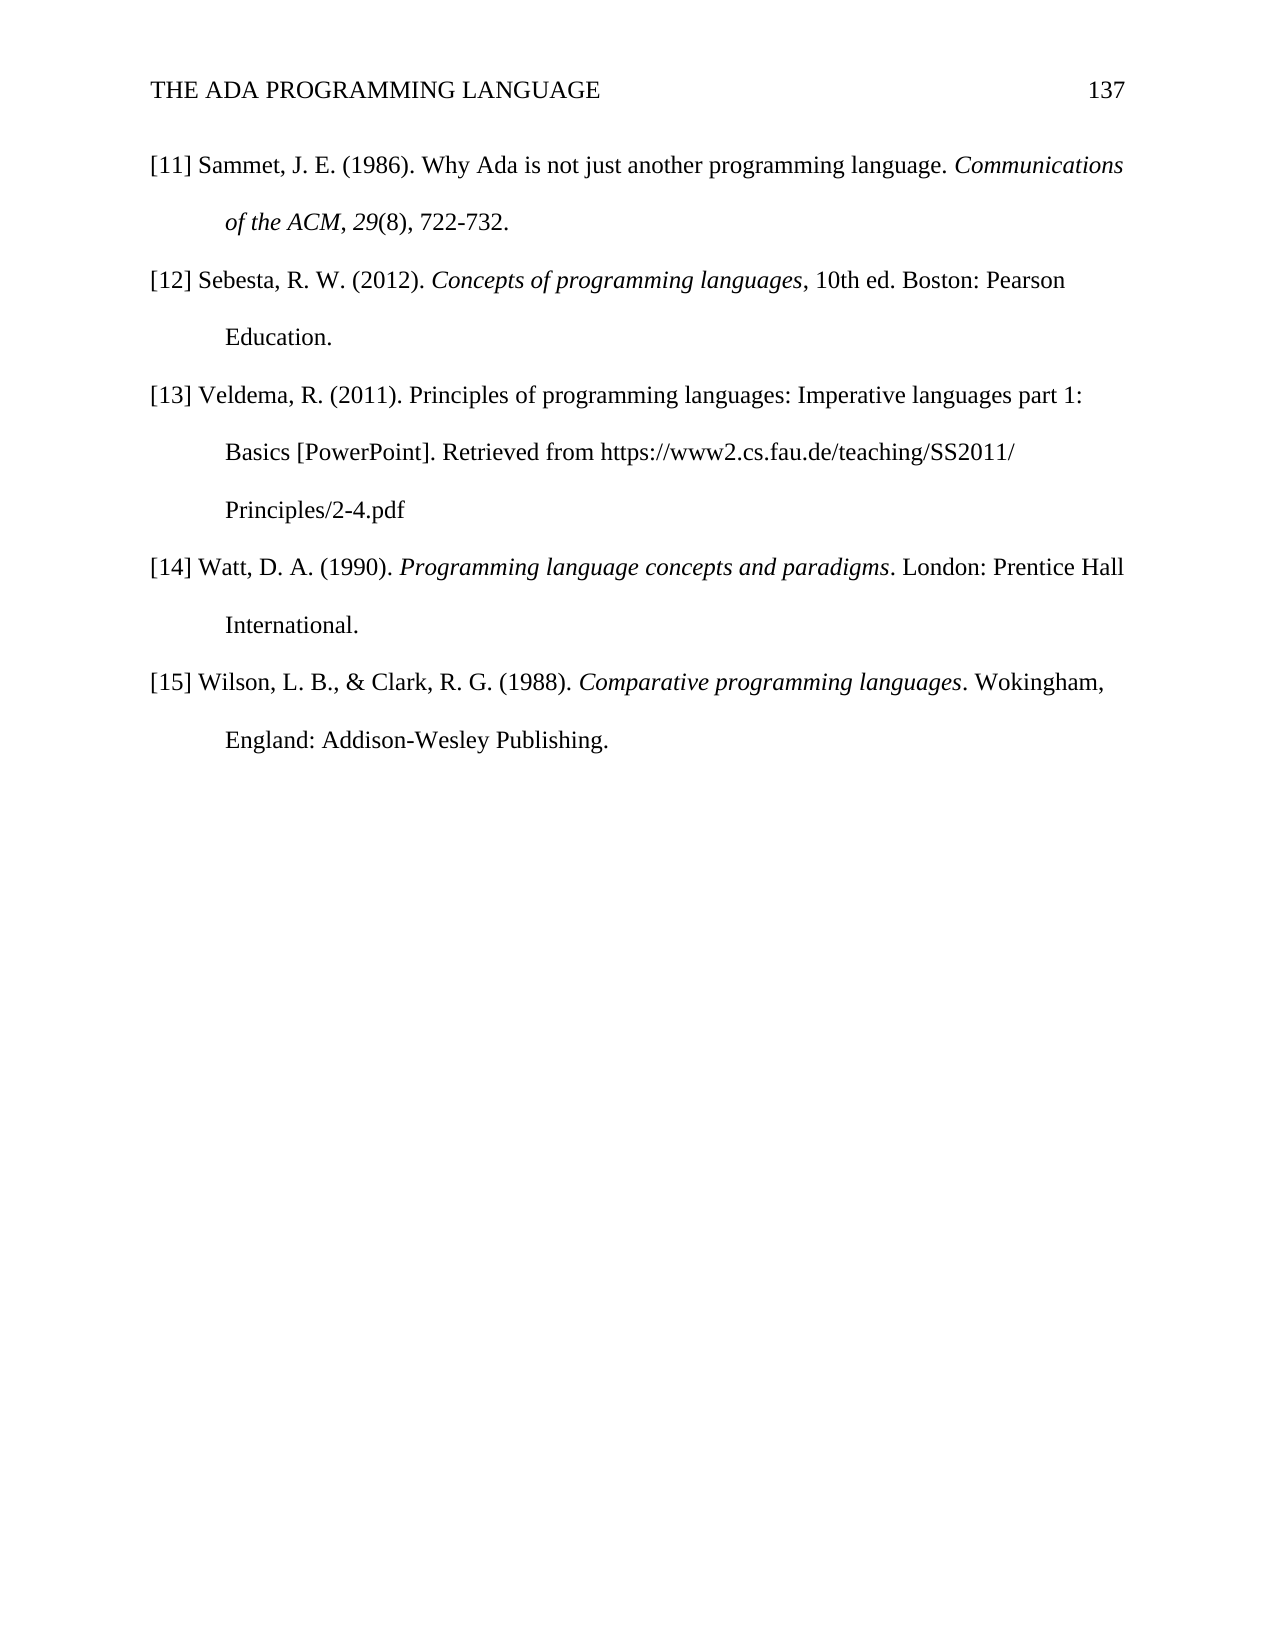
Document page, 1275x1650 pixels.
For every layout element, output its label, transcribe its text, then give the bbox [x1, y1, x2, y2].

text [14] Watt, D. A. (1990). Programming language concepts and paradigms. London: Prentice Hall International. [150, 552, 1125, 639]
text [11] Sammet, J. E. (1986). Why Ada is not just another programming language. Communications of the ACM, 29(8), 722-732. [150, 150, 1125, 236]
text [15] Wilson, L. B., & Clark, R. G. (1988). Comparative programming languages. Wokingham, England: Addison-Wesley Publishing. [150, 667, 1125, 754]
text [13] Veldema, R. (2011). Principles of programming languages: Imperative languages part 1: Basics [PowerPoint]. Retrieved from https://www2.cs.fau.de/teaching/SS2011/ [150, 380, 1125, 466]
text Principles/2-4.pdf [225, 495, 1125, 524]
text [12] Sebesta, R. W. (2012). Concepts of programming languages, 10th ed. Boston: Pearson Education. [150, 265, 1125, 351]
